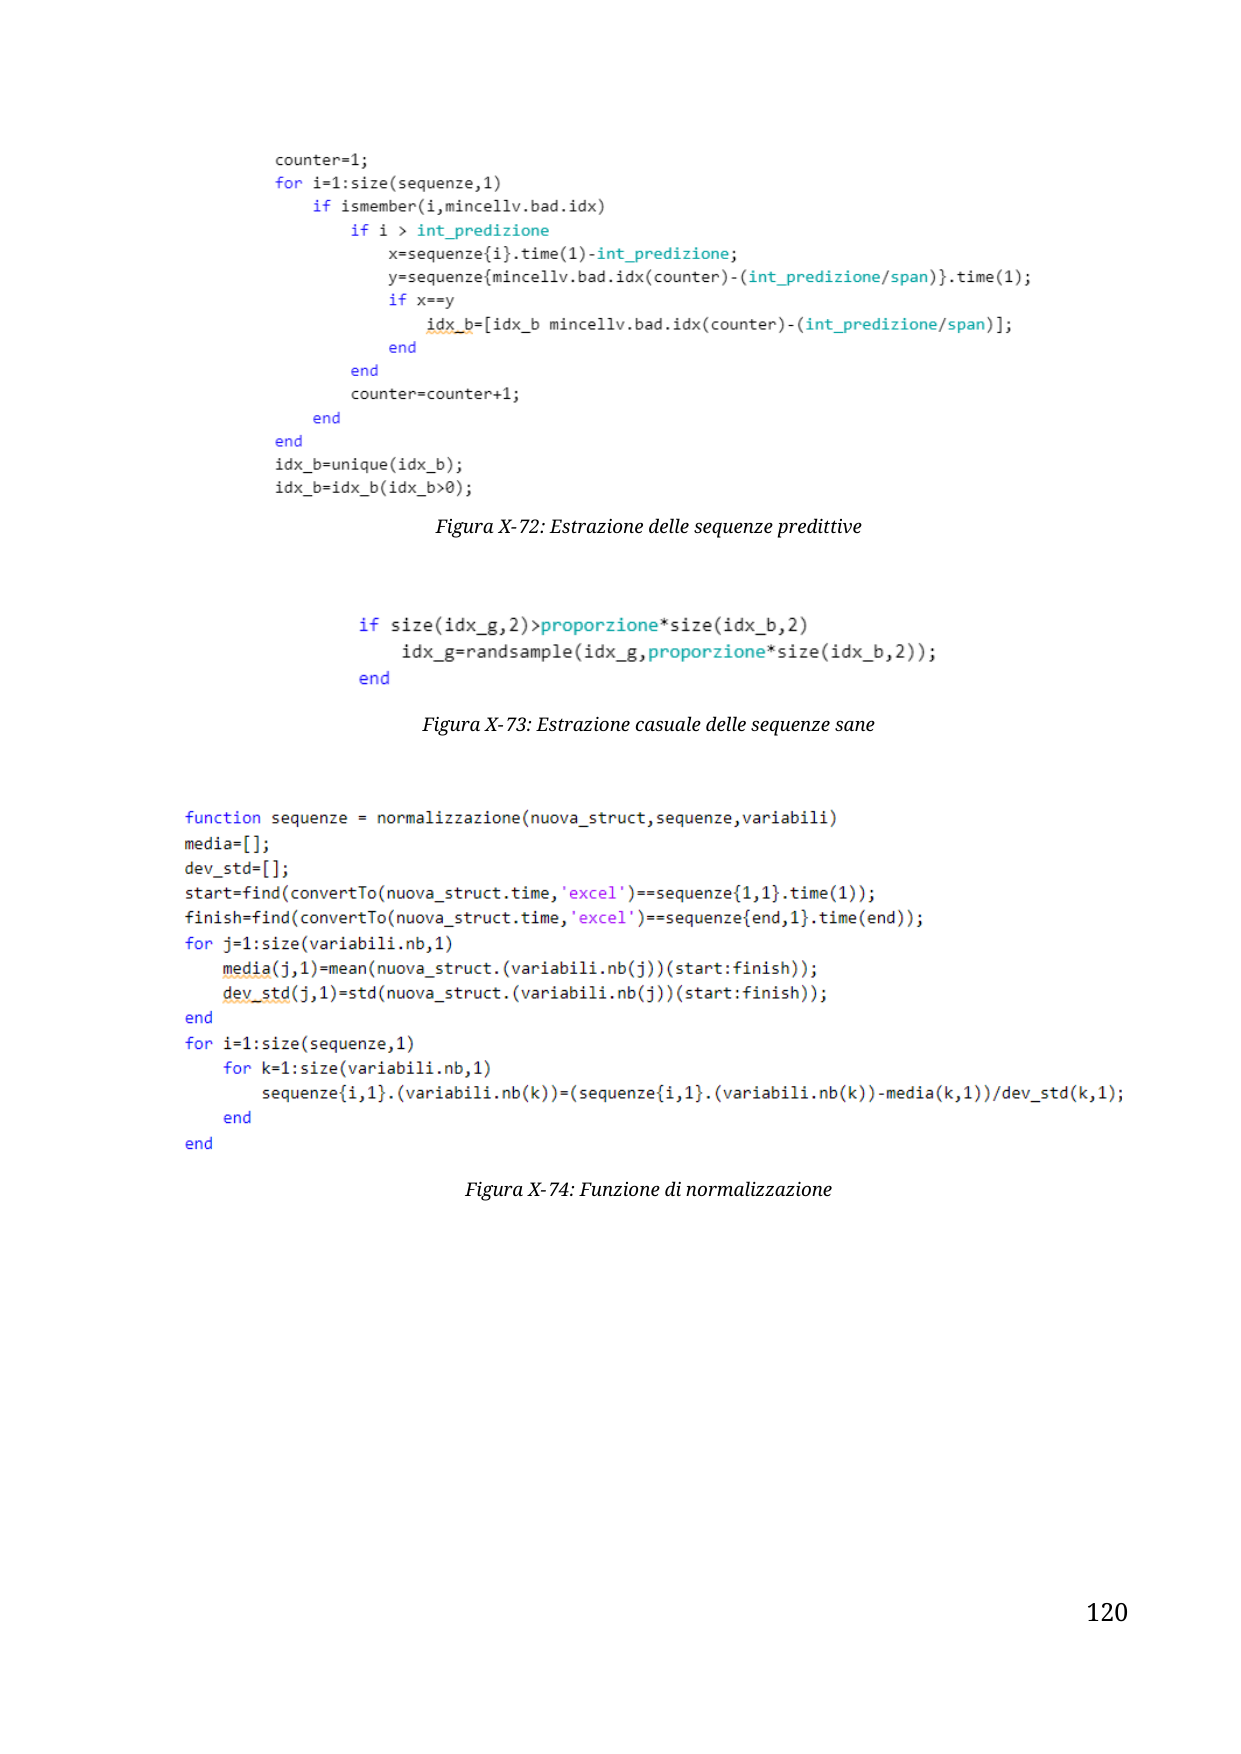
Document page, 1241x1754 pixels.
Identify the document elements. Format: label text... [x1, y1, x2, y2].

picture [354, 602, 945, 699]
picture [177, 800, 1123, 1164]
picture [265, 150, 1034, 501]
